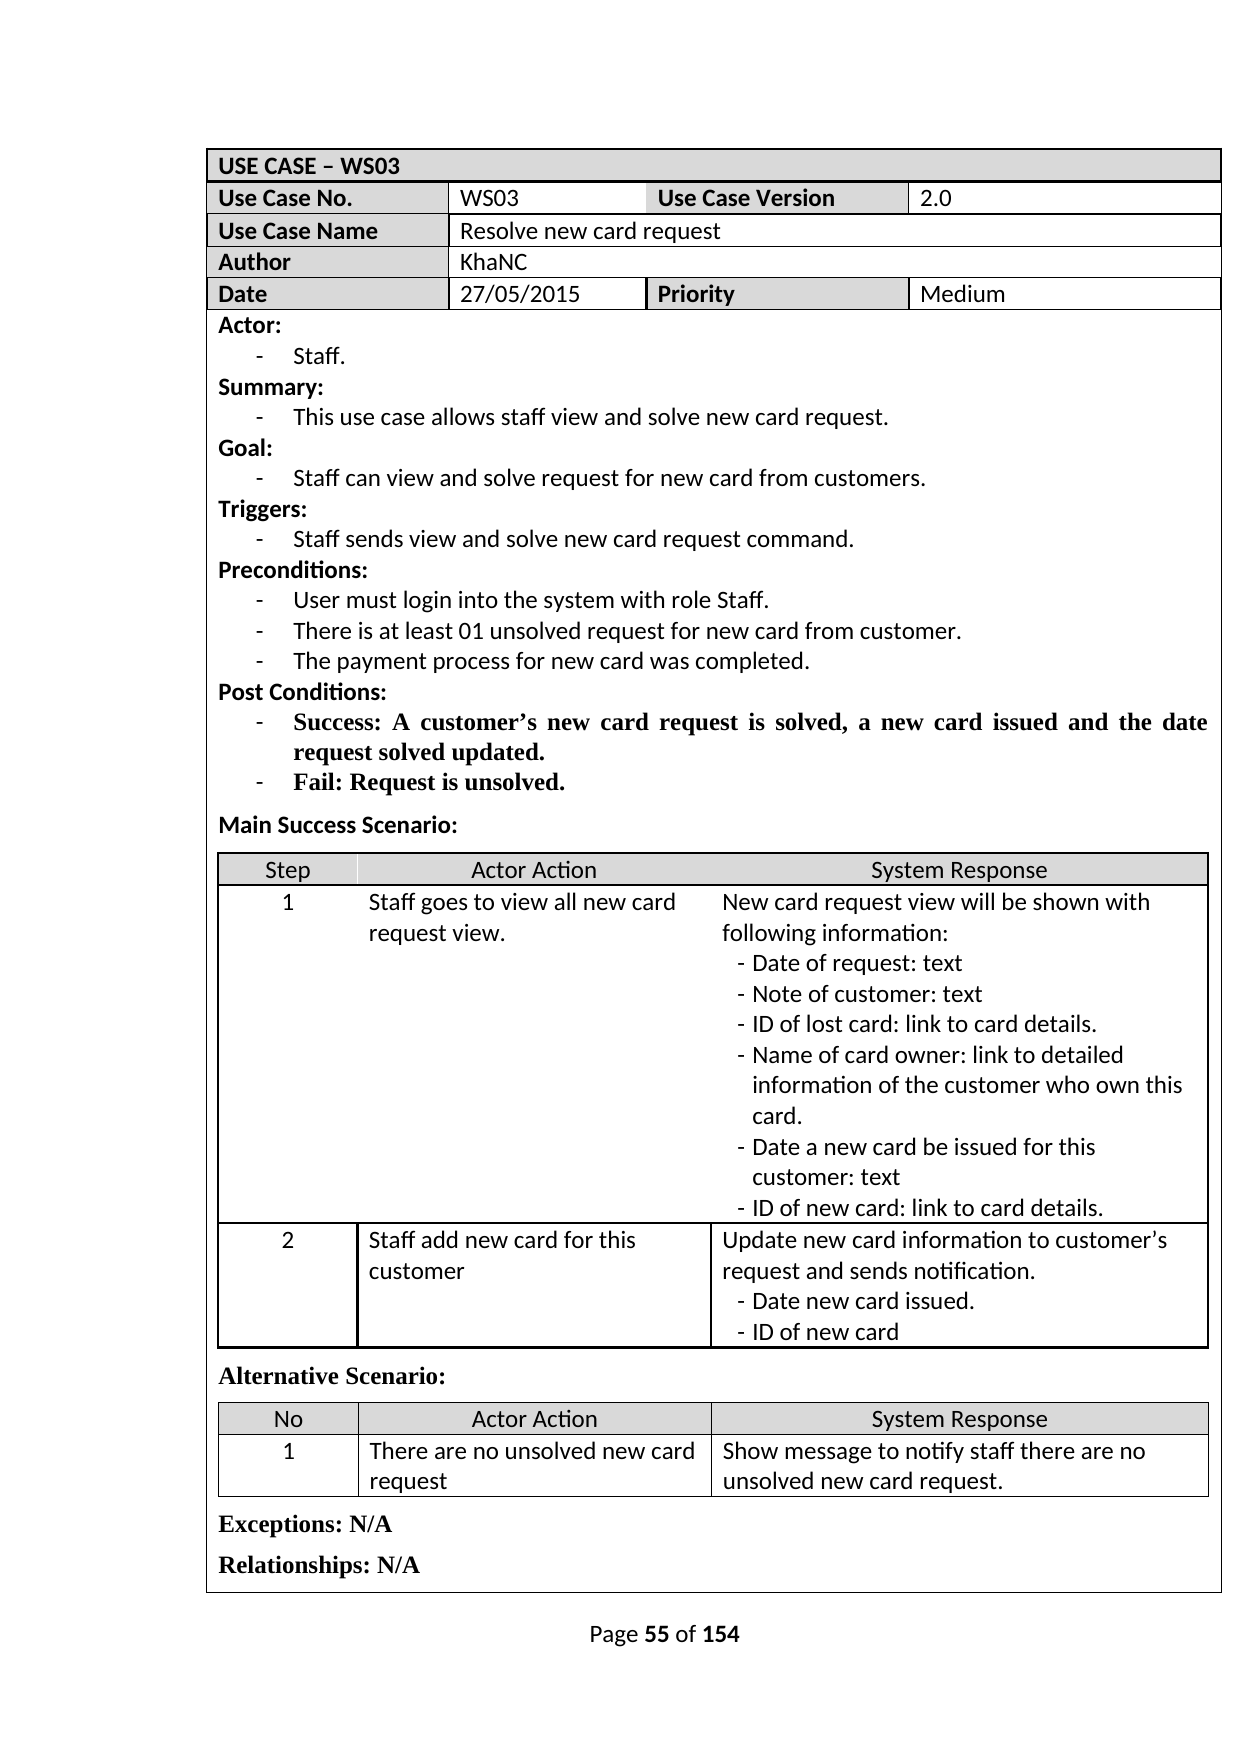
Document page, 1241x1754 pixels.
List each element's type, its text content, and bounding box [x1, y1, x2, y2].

table_cell Resolve new card request [450, 215, 1220, 246]
table_cell KhaNC [449, 247, 1221, 277]
table_cell 27/05/2015 [450, 278, 645, 309]
table_cell Author [207, 247, 448, 277]
table_header USE CASE – WS03 [208, 150, 1220, 180]
table_cell Use Case Name [208, 214, 448, 246]
table_cell WS03 [449, 183, 646, 213]
table_cell Priority [648, 278, 908, 309]
table_cell Date [208, 278, 448, 309]
table_cell 2.0 [909, 183, 1221, 213]
table_cell Use Case No. [207, 183, 448, 213]
table_cell Use Case Version [646, 183, 908, 213]
table_cell Medium [910, 278, 1220, 309]
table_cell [207, 310, 1221, 1592]
